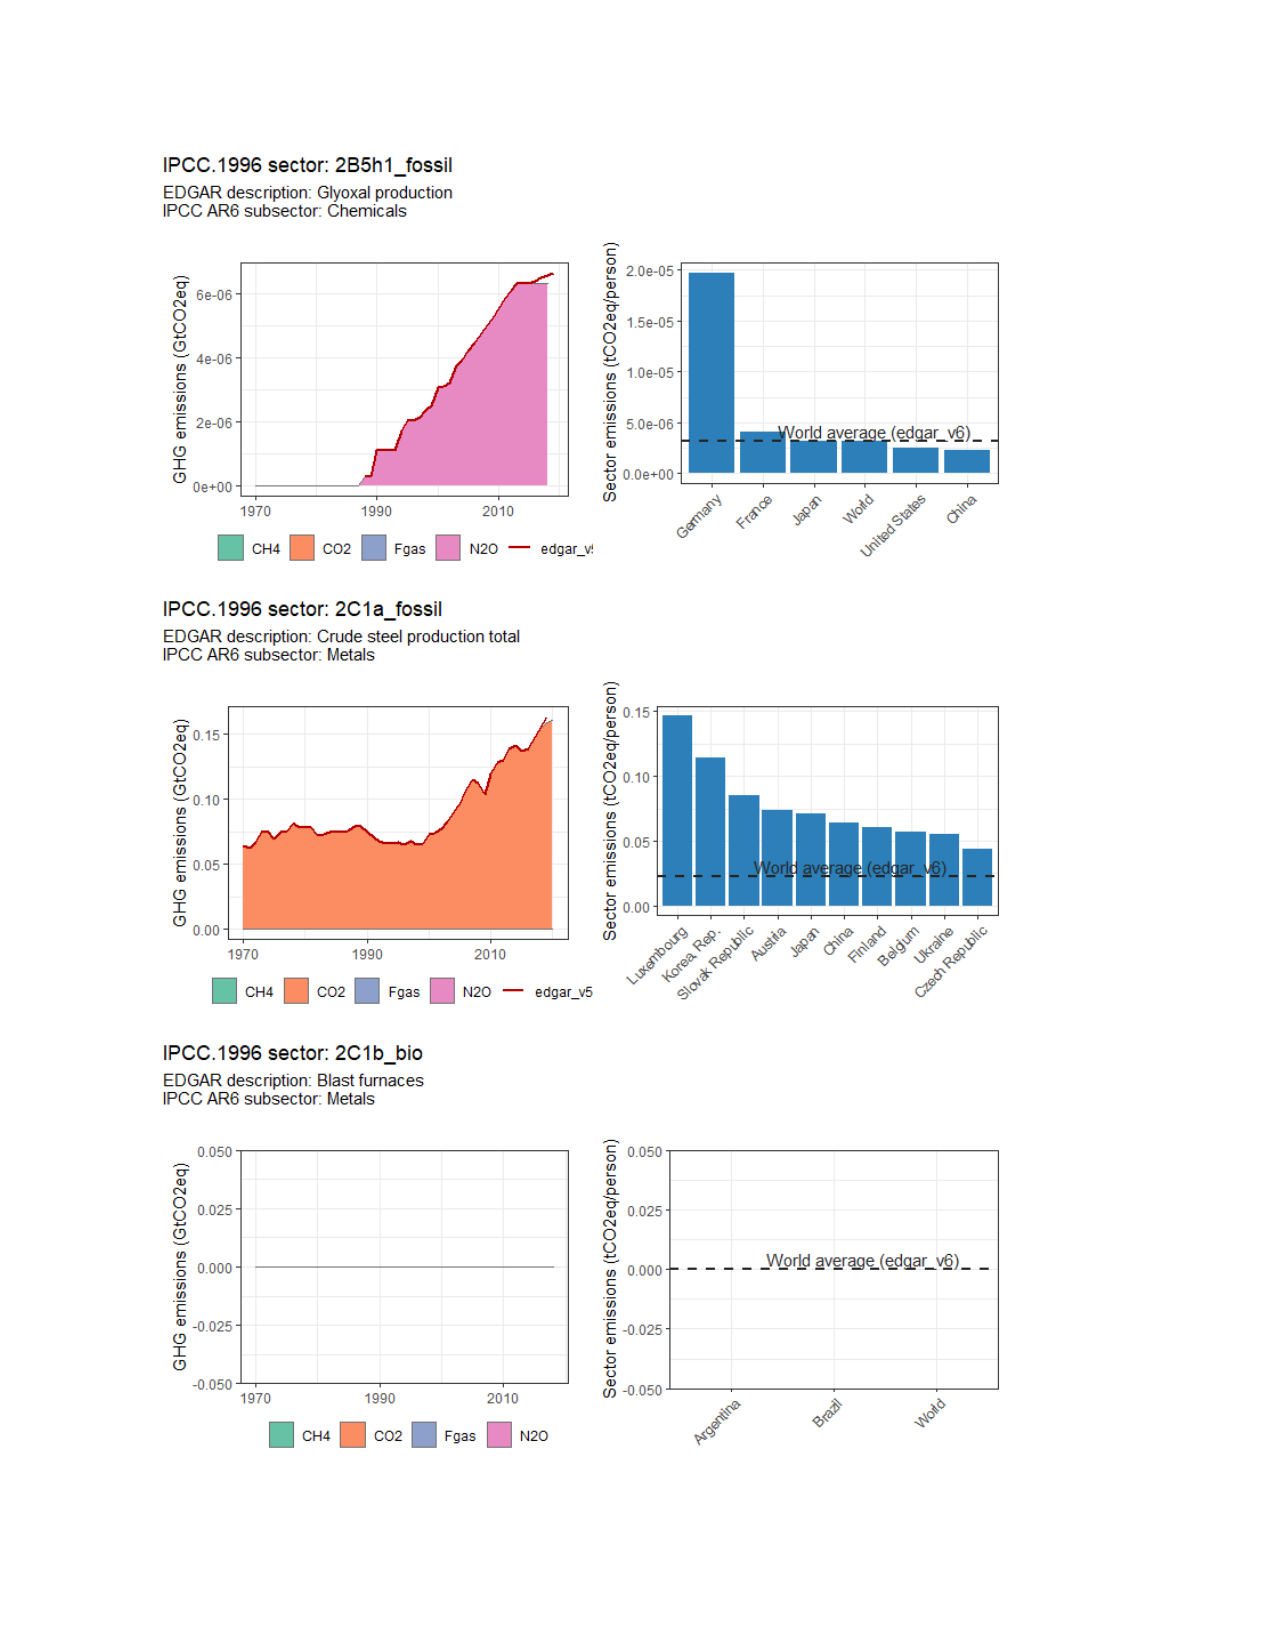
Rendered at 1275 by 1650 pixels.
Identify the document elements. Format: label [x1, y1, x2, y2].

picture [147, 1035, 1023, 1473]
picture [147, 591, 1023, 1029]
picture [147, 147, 1023, 586]
